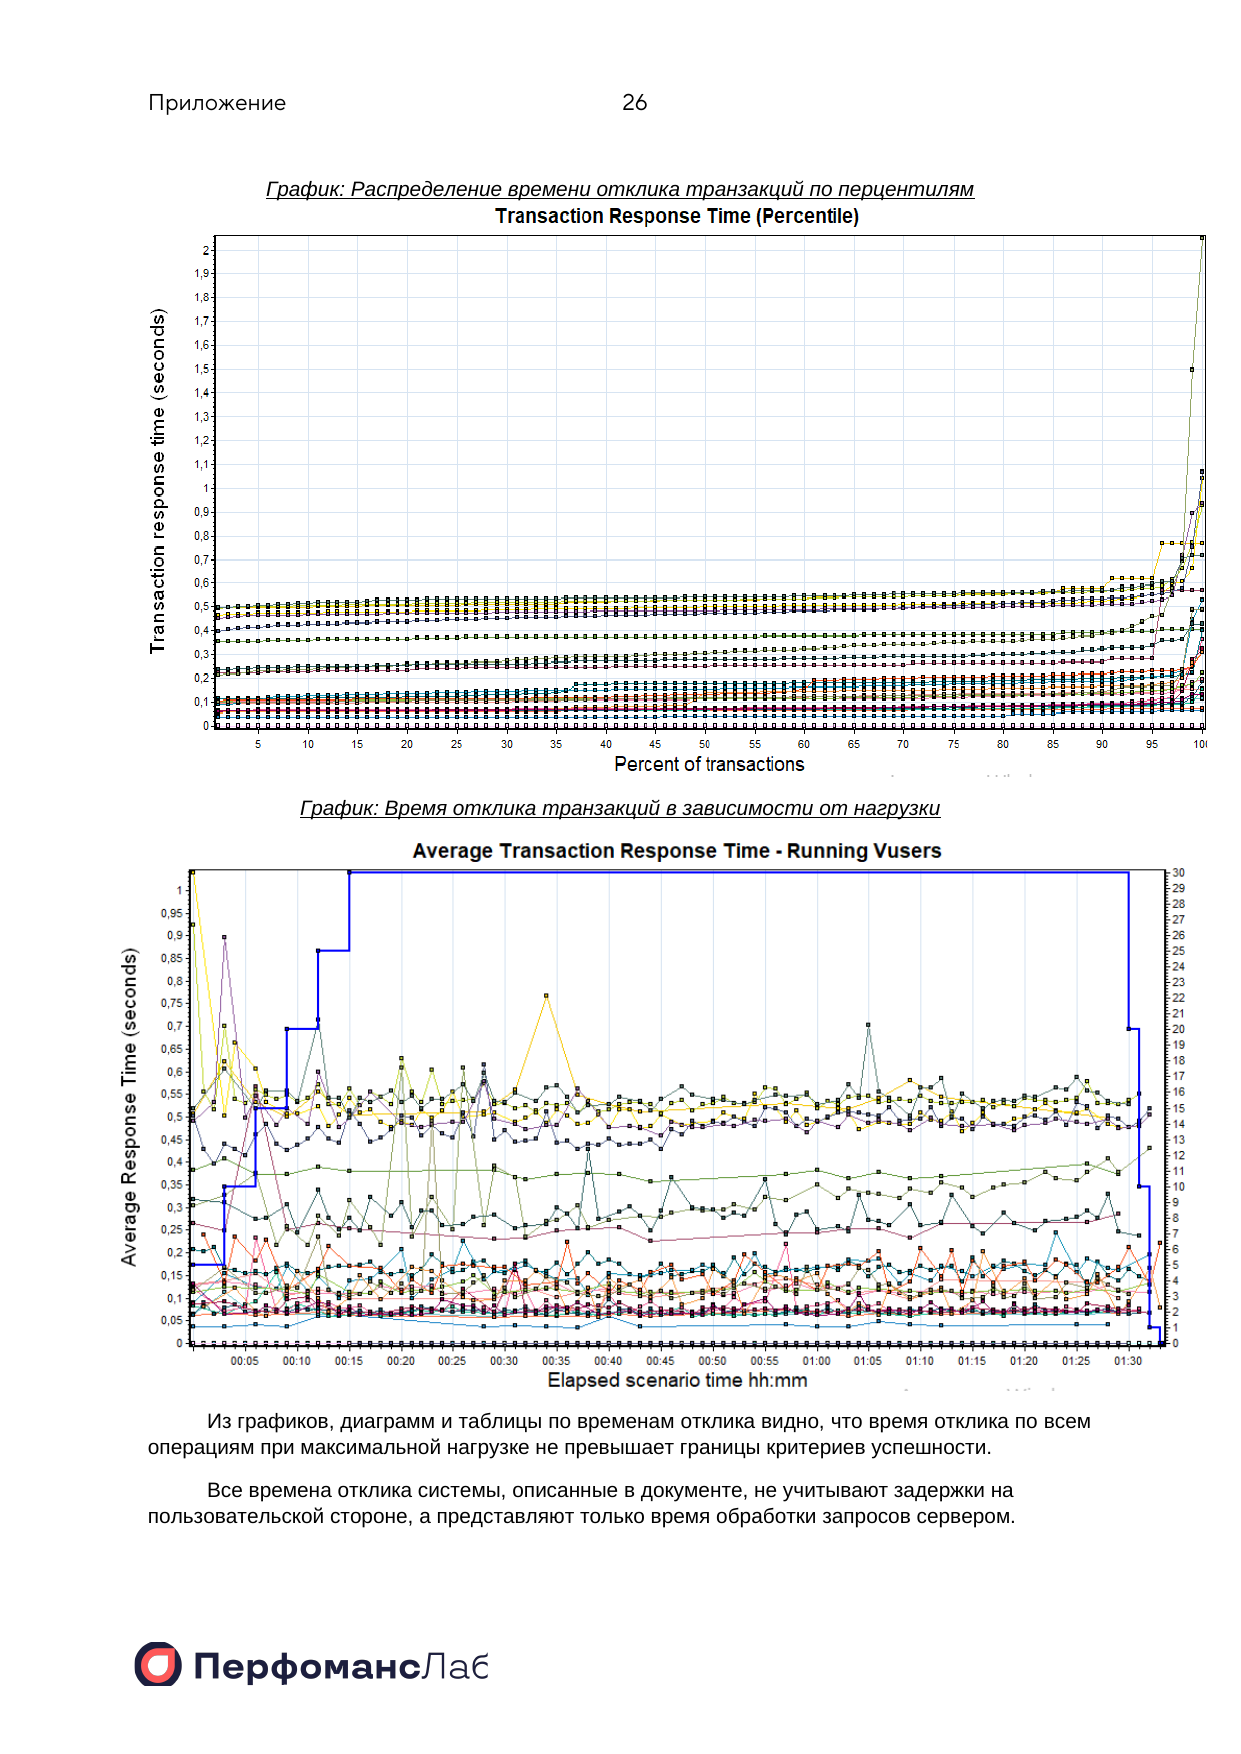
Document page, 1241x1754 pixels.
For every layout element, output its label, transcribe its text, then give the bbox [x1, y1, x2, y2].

text Из графиков, диаграмм и таблицы по временам отклика видно, что время отклика по всем операциям при максимальной нагрузке не превышает границы критериев успешности. [148, 1409, 1092, 1459]
text Все времена отклика системы, описанные в документе, не учитывают задержки на пользовательской стороне, а представляют только время обработки запросов сервером. [148, 1478, 1092, 1527]
picture [118, 838, 1186, 1391]
picture [134, 1642, 488, 1686]
text График: Время отклика транзакций в зависимости от нагрузки [148, 796, 1092, 820]
picture [147, 203, 1208, 777]
text График: Распределение времени отклика транзакций по перцентилям [148, 177, 1092, 203]
